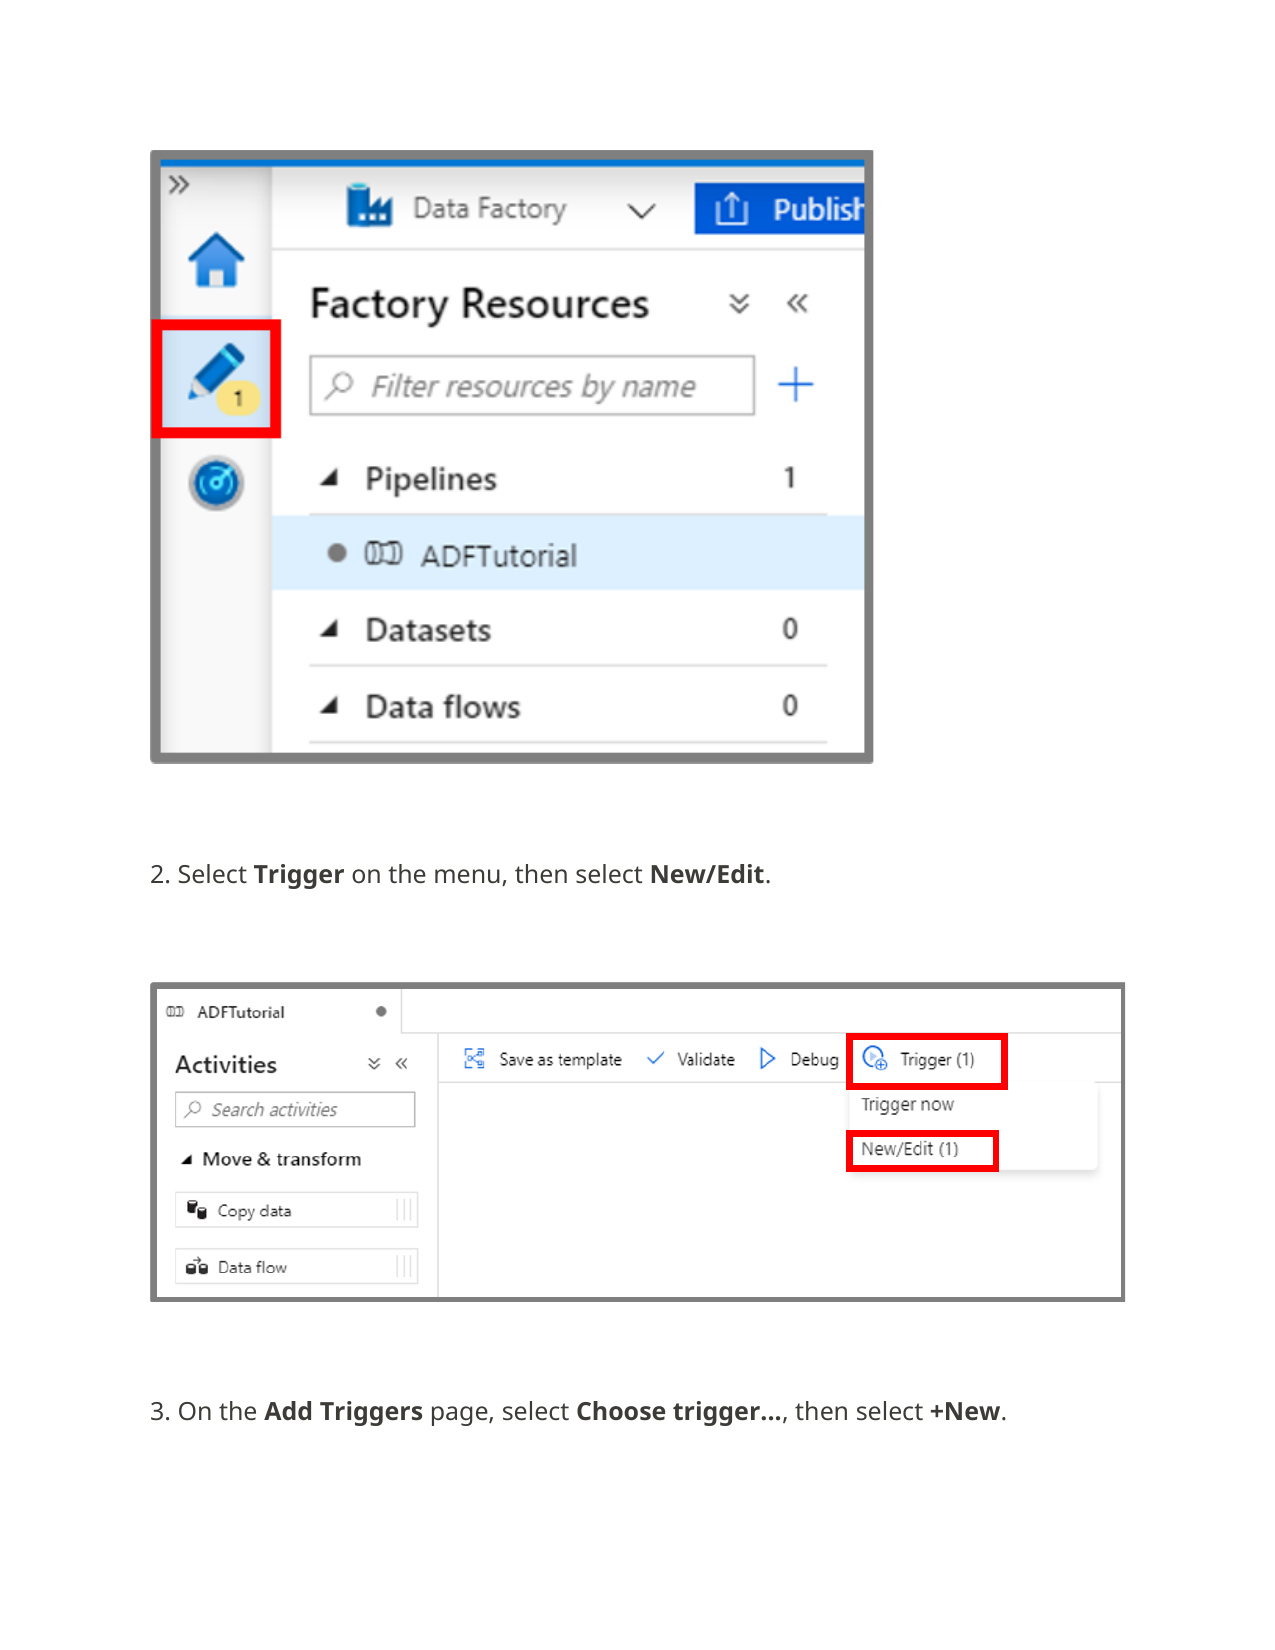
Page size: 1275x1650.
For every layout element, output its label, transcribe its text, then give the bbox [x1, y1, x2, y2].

text 2. Select Trigger on the menu, then select New/Edit. [150, 856, 1125, 891]
picture [150, 150, 874, 764]
picture [150, 982, 1125, 1302]
text 3. On the Add Triggers page, select Choose trigger..., then select +New. [150, 1393, 1125, 1428]
